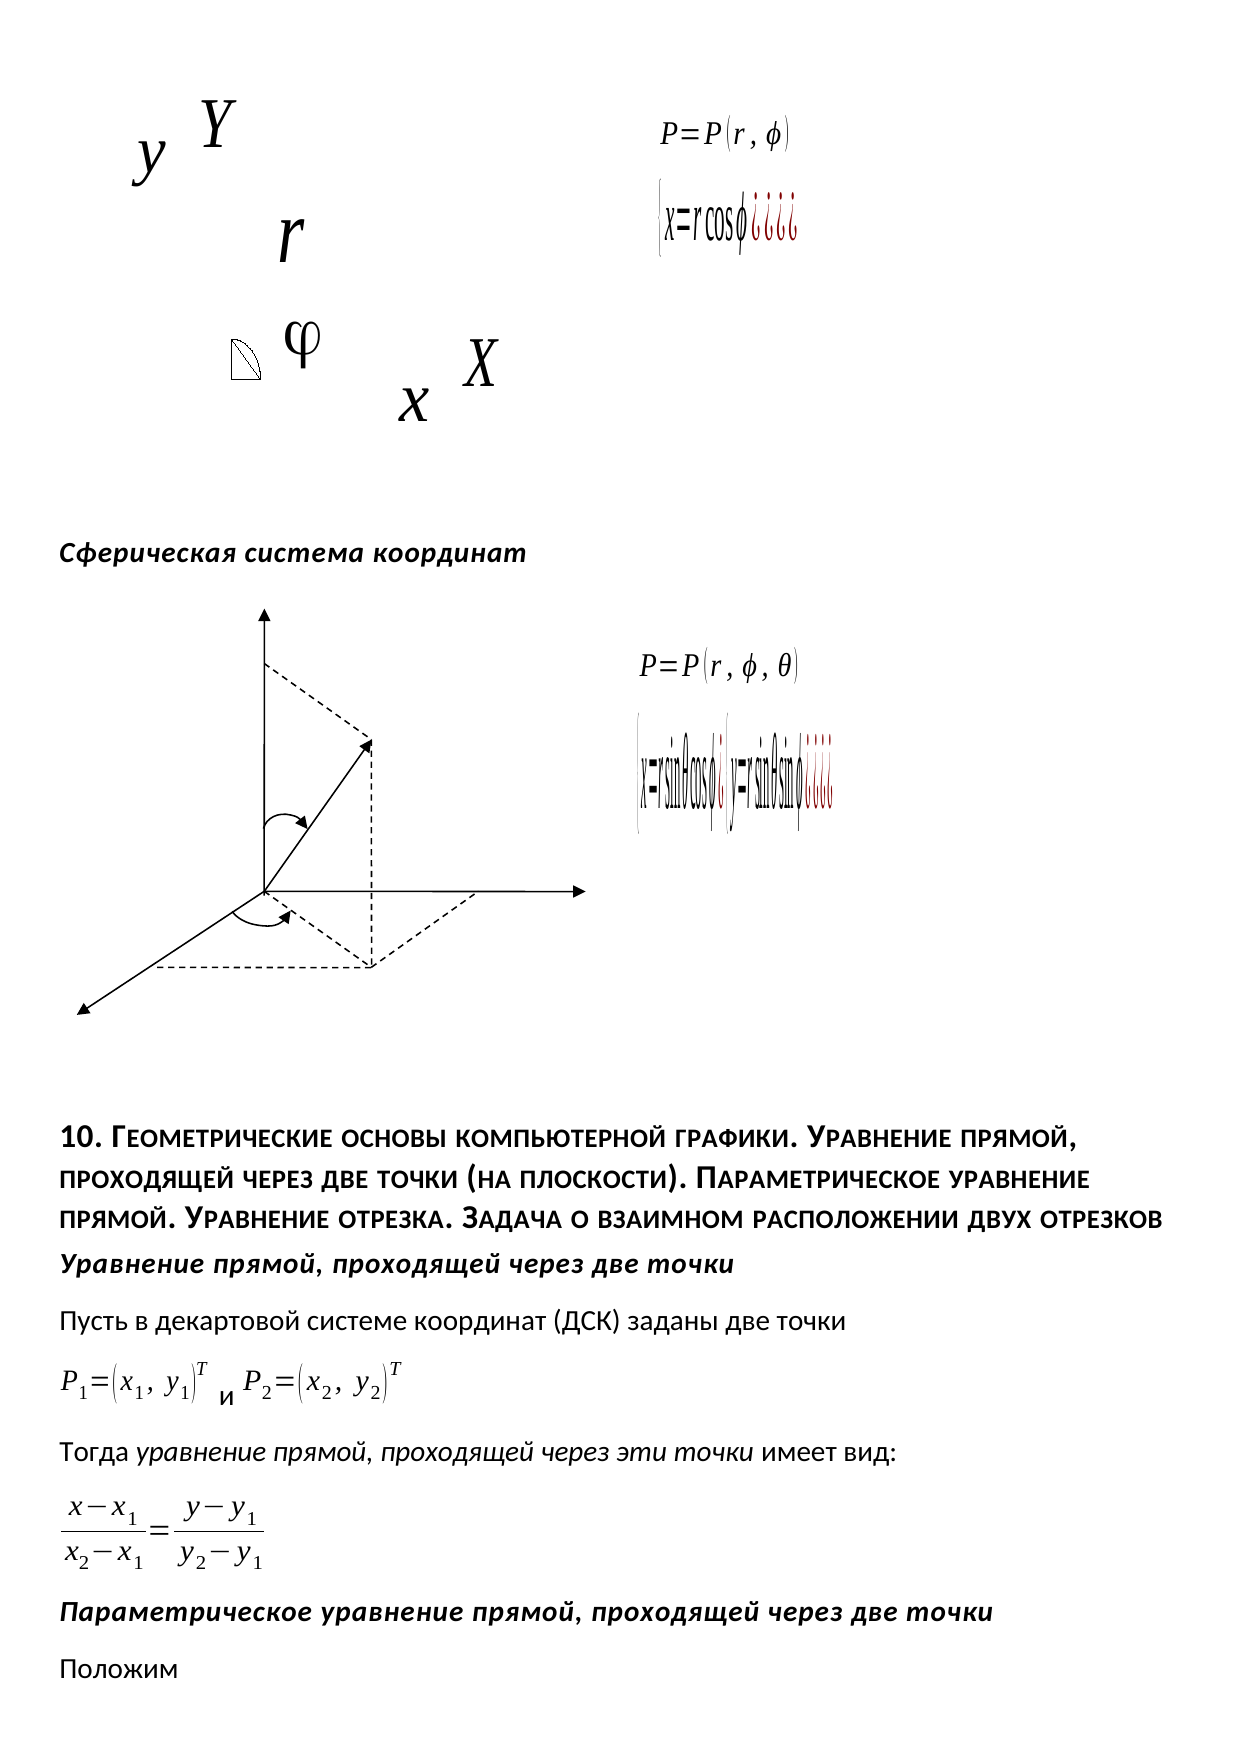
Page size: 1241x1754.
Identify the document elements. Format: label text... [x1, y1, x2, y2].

table_header [627, 591, 1008, 1090]
text Сферическая система координат [59, 534, 1181, 570]
subtitle 10. Геометрические основы компьютерной графики. Уравнение прямой, проходящей через две точки (на плоскости). Параметрическое уравнение прямой. Уравнение отрезка. Задача о взаимном расположении двух отрезков [59, 1115, 1181, 1237]
text Параметрическое уравнение прямой, проходящей через две точки [59, 1593, 1181, 1629]
text и [59, 1358, 1181, 1413]
text Пусть в декартовой системе координат (ДСК) заданы две точки [59, 1302, 1181, 1338]
table_header [48, 591, 627, 1090]
text Положим [59, 1650, 1181, 1686]
table_header [48, 59, 599, 480]
table_header [600, 59, 956, 480]
text Тогда уравнение прямой, проходящей через эти точки имеет вид: [59, 1433, 1181, 1469]
text Уравнение прямой, проходящей через две точки [59, 1246, 1181, 1281]
